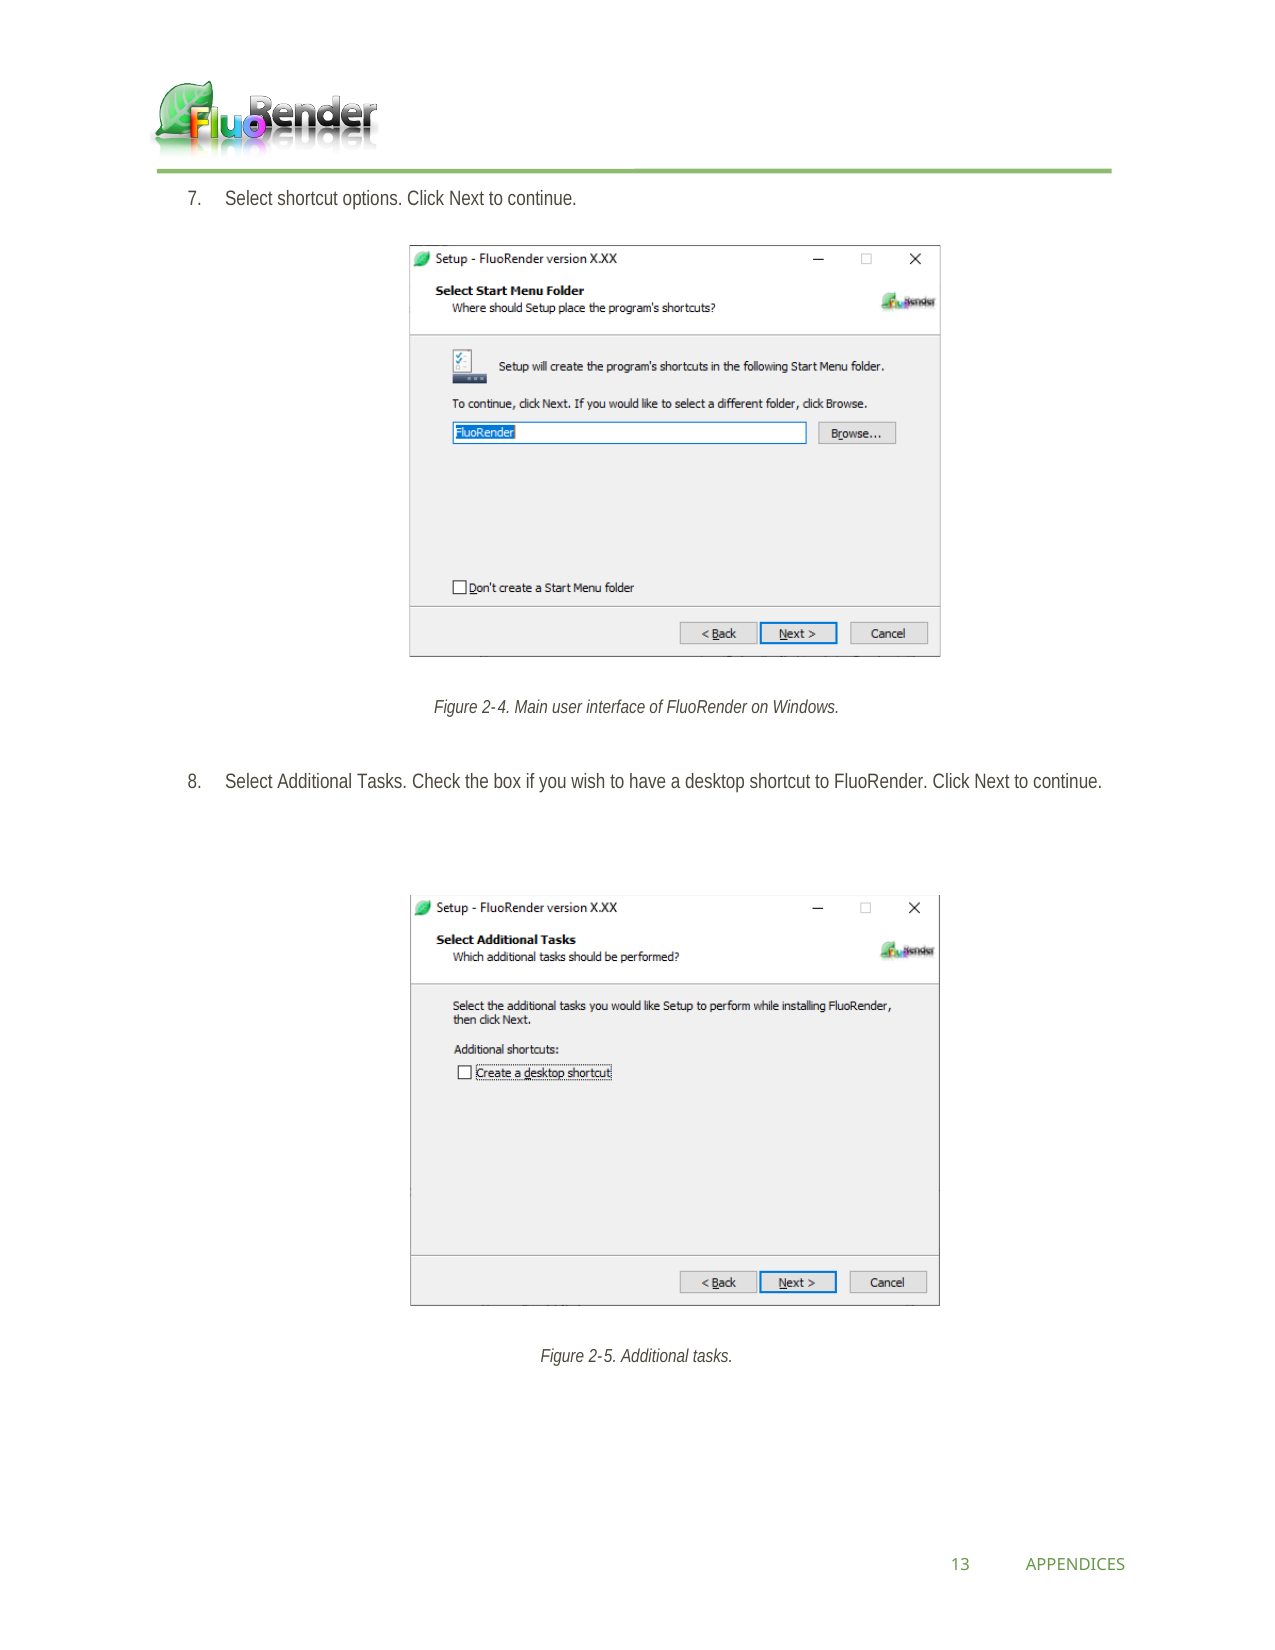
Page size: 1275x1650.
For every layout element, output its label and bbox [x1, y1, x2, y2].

picture [150, 75, 379, 162]
picture [410, 895, 940, 1306]
picture [409, 245, 941, 657]
